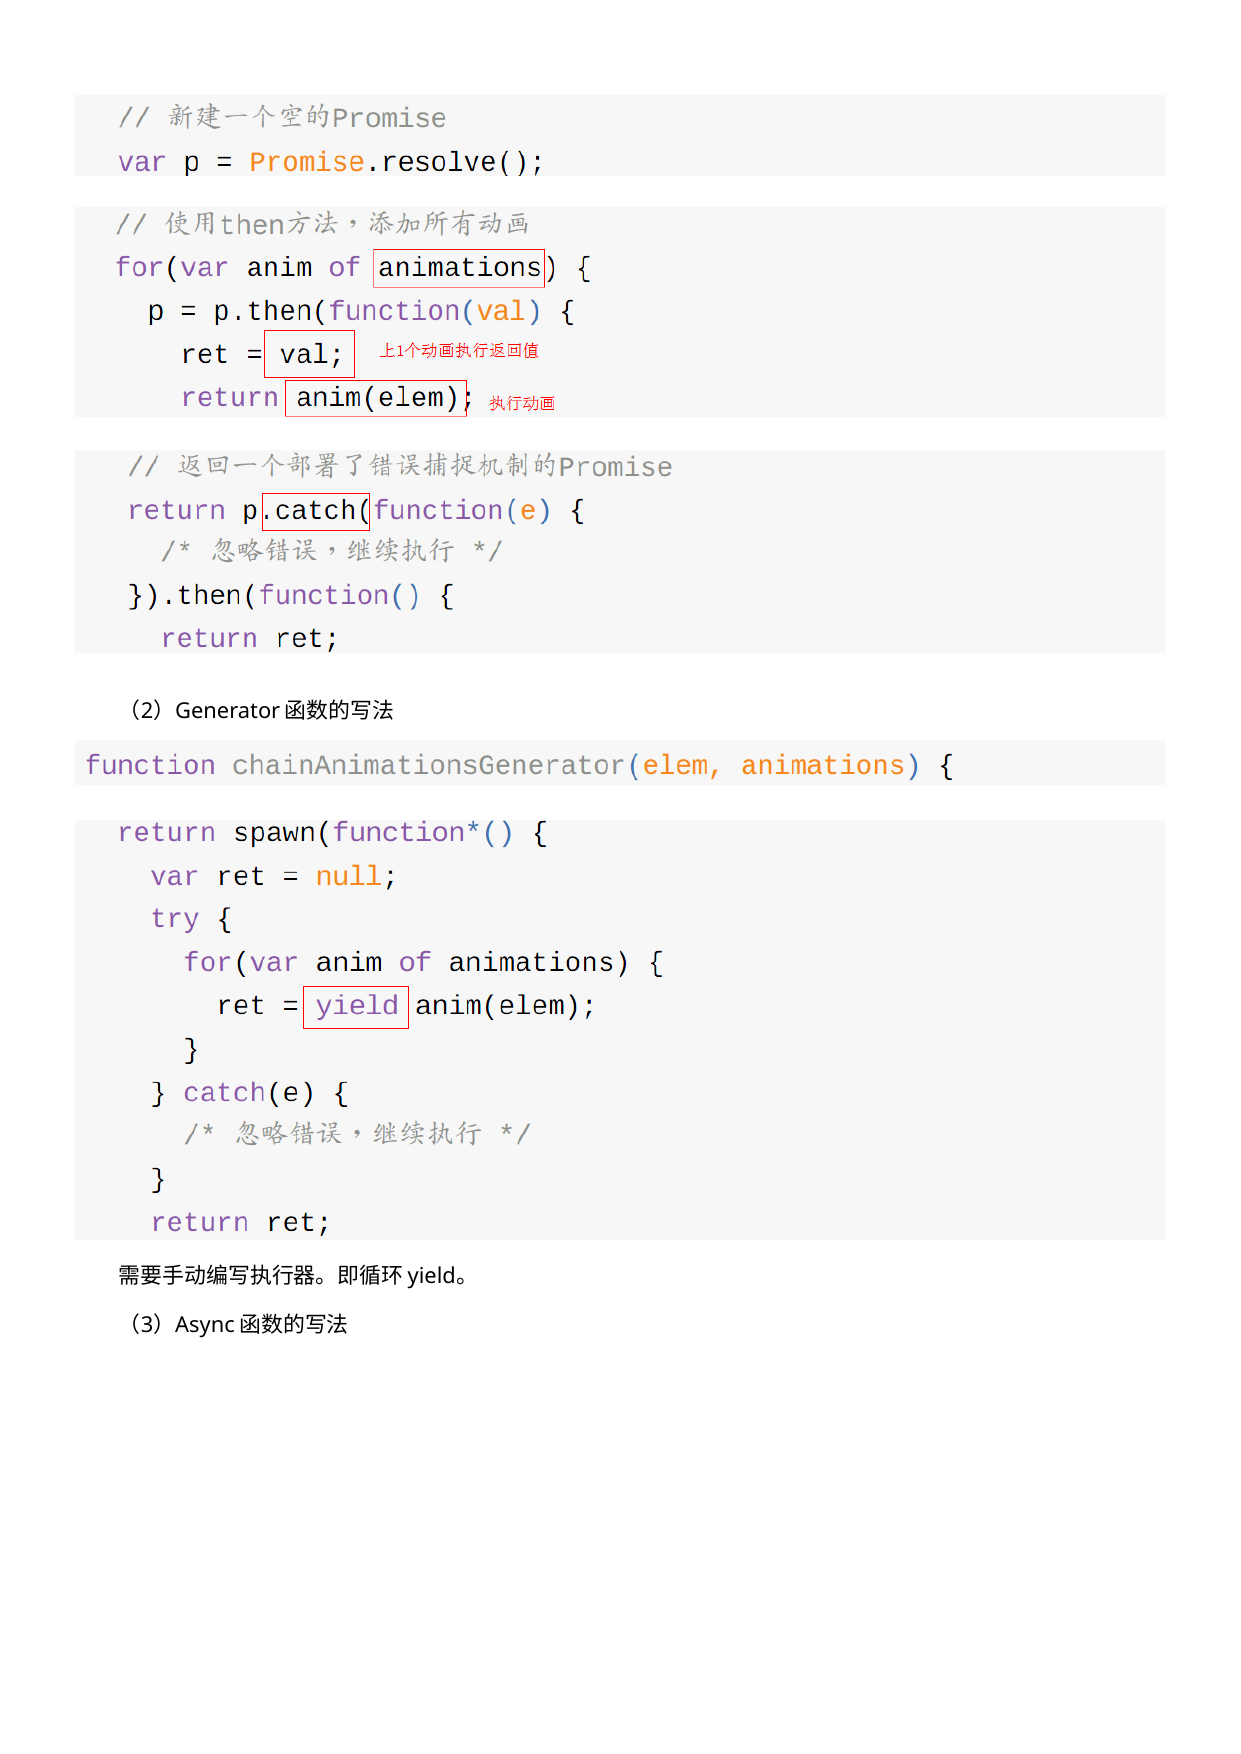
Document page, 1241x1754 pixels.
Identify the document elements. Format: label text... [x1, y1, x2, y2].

picture [75, 207, 1166, 417]
picture [75, 95, 1166, 176]
text 需要手动编写执行器。即循环yield。 [75, 1258, 1165, 1291]
text （2）Generator函数的写法 [75, 692, 1165, 725]
picture [75, 820, 1166, 1240]
picture [75, 740, 1166, 785]
picture [75, 450, 1166, 653]
text （3）Async函数的写法 [75, 1306, 1165, 1339]
